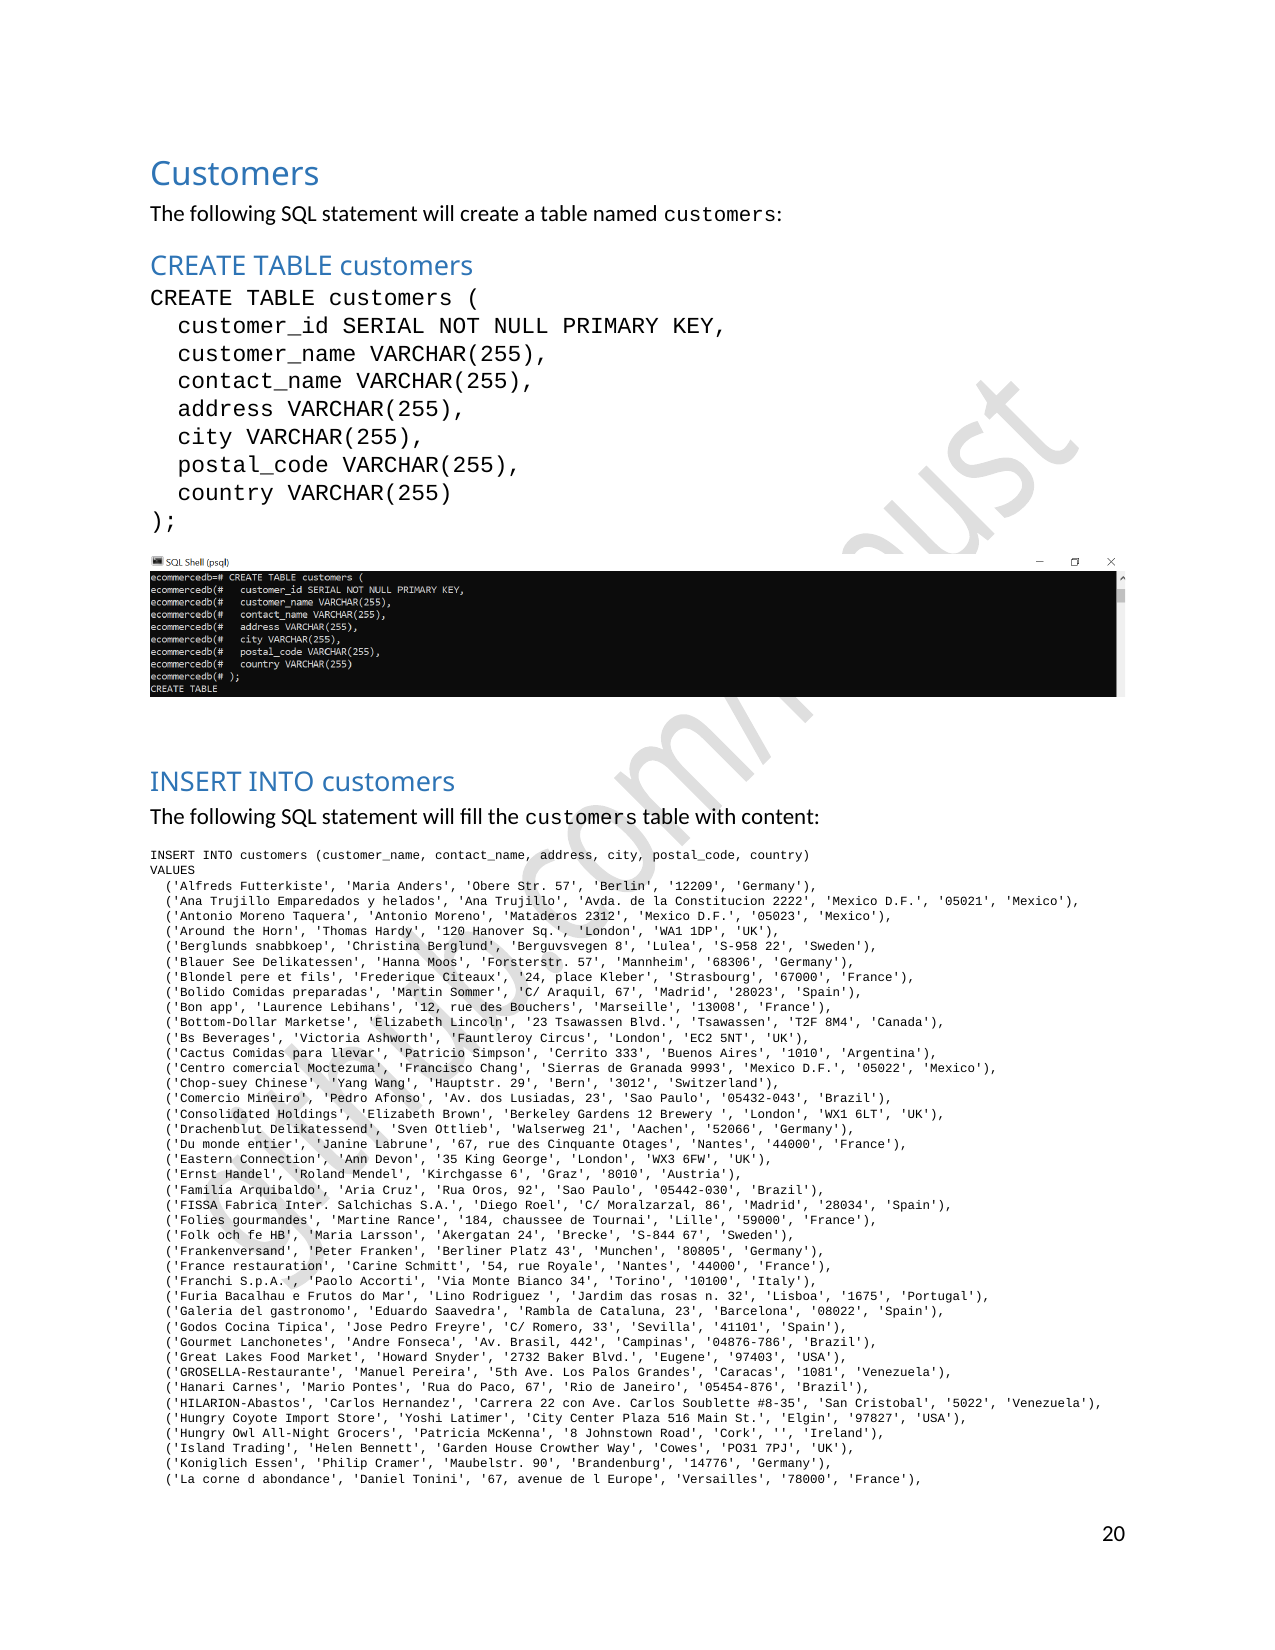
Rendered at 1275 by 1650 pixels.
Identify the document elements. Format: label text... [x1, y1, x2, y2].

subtitle INSERT INTO customers [150, 762, 1125, 799]
subtitle Customers [150, 150, 1125, 195]
subtitle CREATE TABLE customers [150, 246, 1125, 283]
text The following SQL statement will fill the customers table with content: [150, 802, 1125, 830]
text CREATE TABLE customers ( customer_id SERIAL NOT NULL PRIMARY KEY, customer_name VARCHAR(255), contact_name VARCHAR(255), address VARCHAR(255), city VARCHAR(255), postal_code VARCHAR(255), country VARCHAR(255) ); [150, 286, 1125, 535]
picture [150, 554, 1125, 697]
text The following SQL statement will create a table named customers: [150, 199, 1125, 227]
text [150, 849, 1125, 1487]
